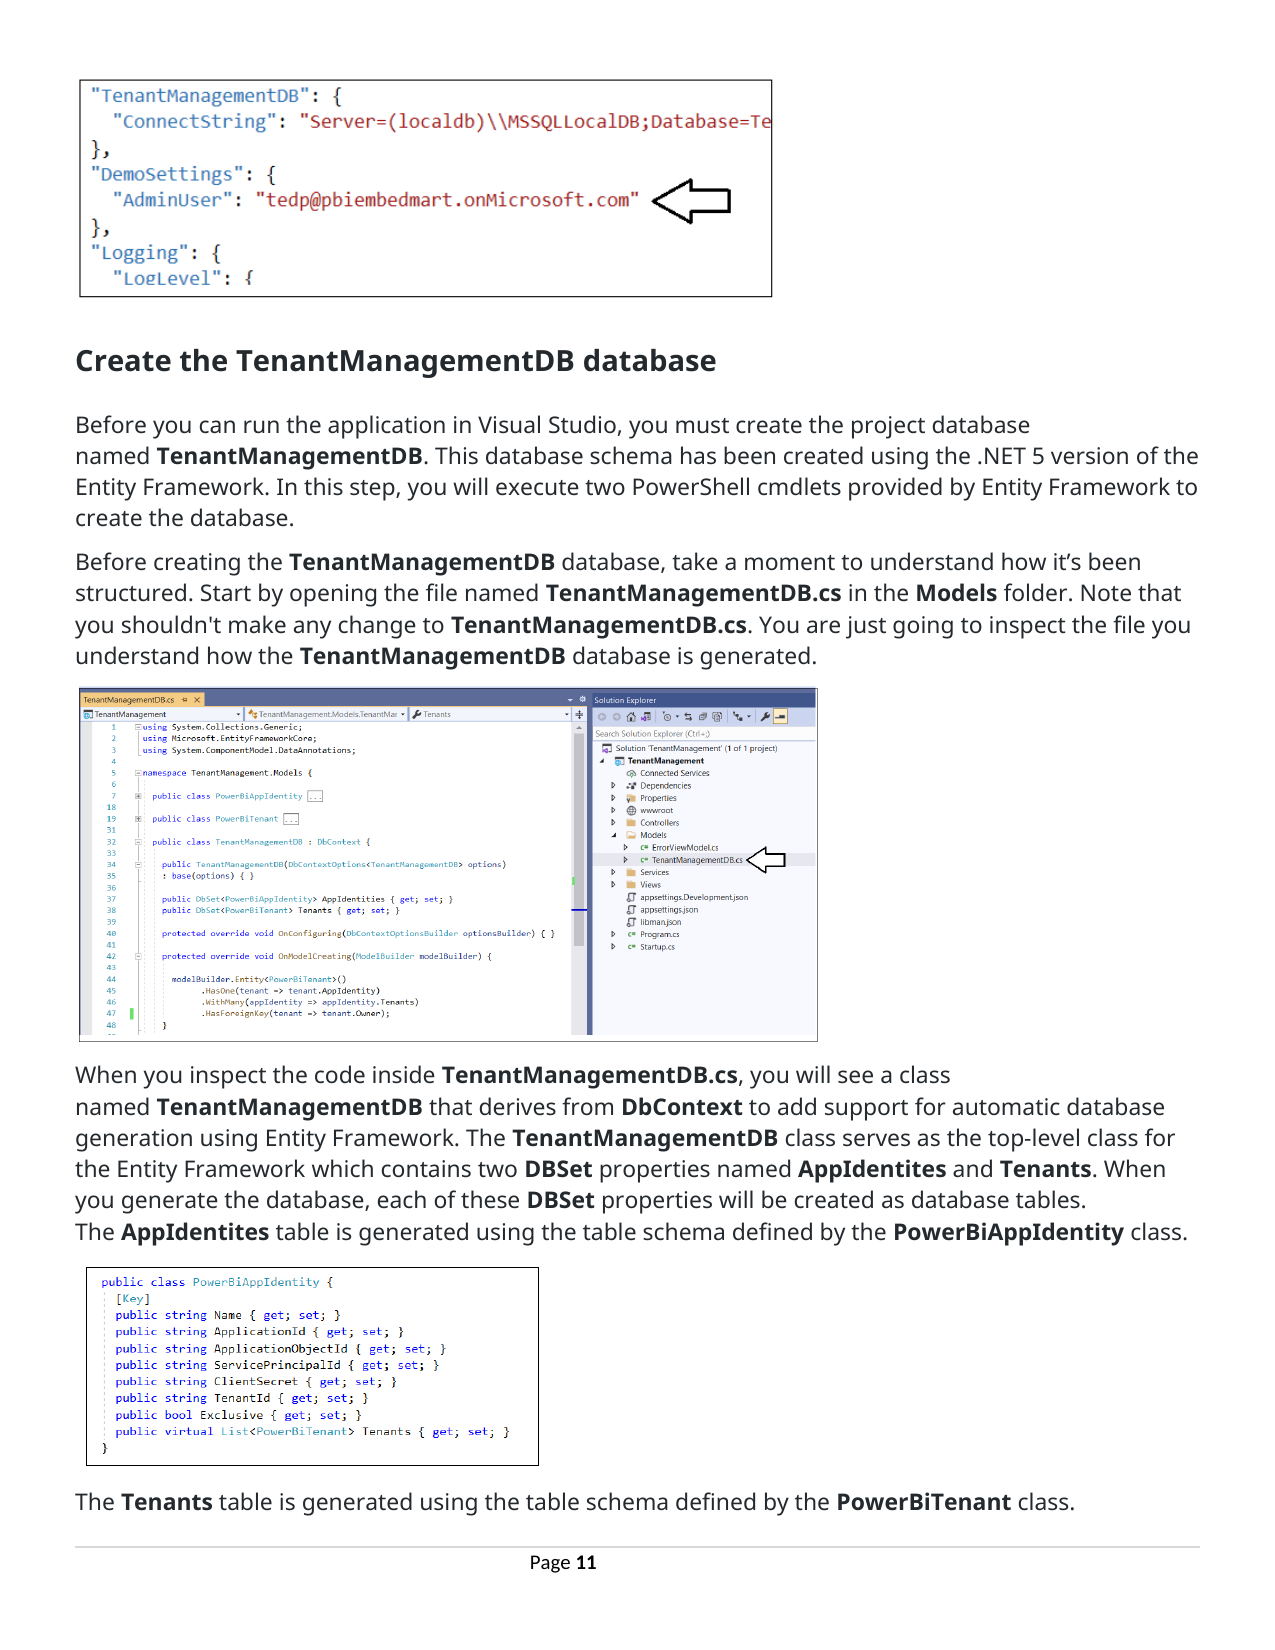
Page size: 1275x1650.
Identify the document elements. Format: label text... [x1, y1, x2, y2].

picture [75, 683, 826, 1047]
text The Tenants table is generated using the table schema defined by the PowerBiTenant class. [75, 1486, 1200, 1517]
text Before creating the TenantManagementDB database, take a moment to understand how it’s been structured. Start by opening the file named TenantManagementDB.cs in the Models folder. Note that you shouldn't make any change to TenantManagementDB.cs. You are just going to inspect the file you understand how the TenantManagementDB database is generated. [75, 546, 1200, 671]
subtitle Create the TenantManagementDB database [75, 341, 1200, 380]
text When you inspect the code inside TenantManagementDB.cs, you will see a class named TenantManagementDB that derives from DbContext to add support for automatic database generation using Entity Framework. The TenantManagementDB class serves as the top-level class for the Entity Framework which contains two DBSet properties named AppIdentites and Tenants. When you generate the database, each of these DBSet properties will be created as database tables. The AppIdentites table is generated using the table schema defined by the PowerBiAppIdentity class. [75, 1059, 1200, 1247]
picture [75, 1259, 547, 1474]
picture [75, 75, 778, 304]
text Before you can run the application in Visual Studio, you must create the project database named TenantManagementDB. This database schema has been created using the .NET 5 version of the Entity Framework. In this step, you will execute two PowerShell cmdlets provided by Entity Framework to create the database. [75, 408, 1200, 533]
